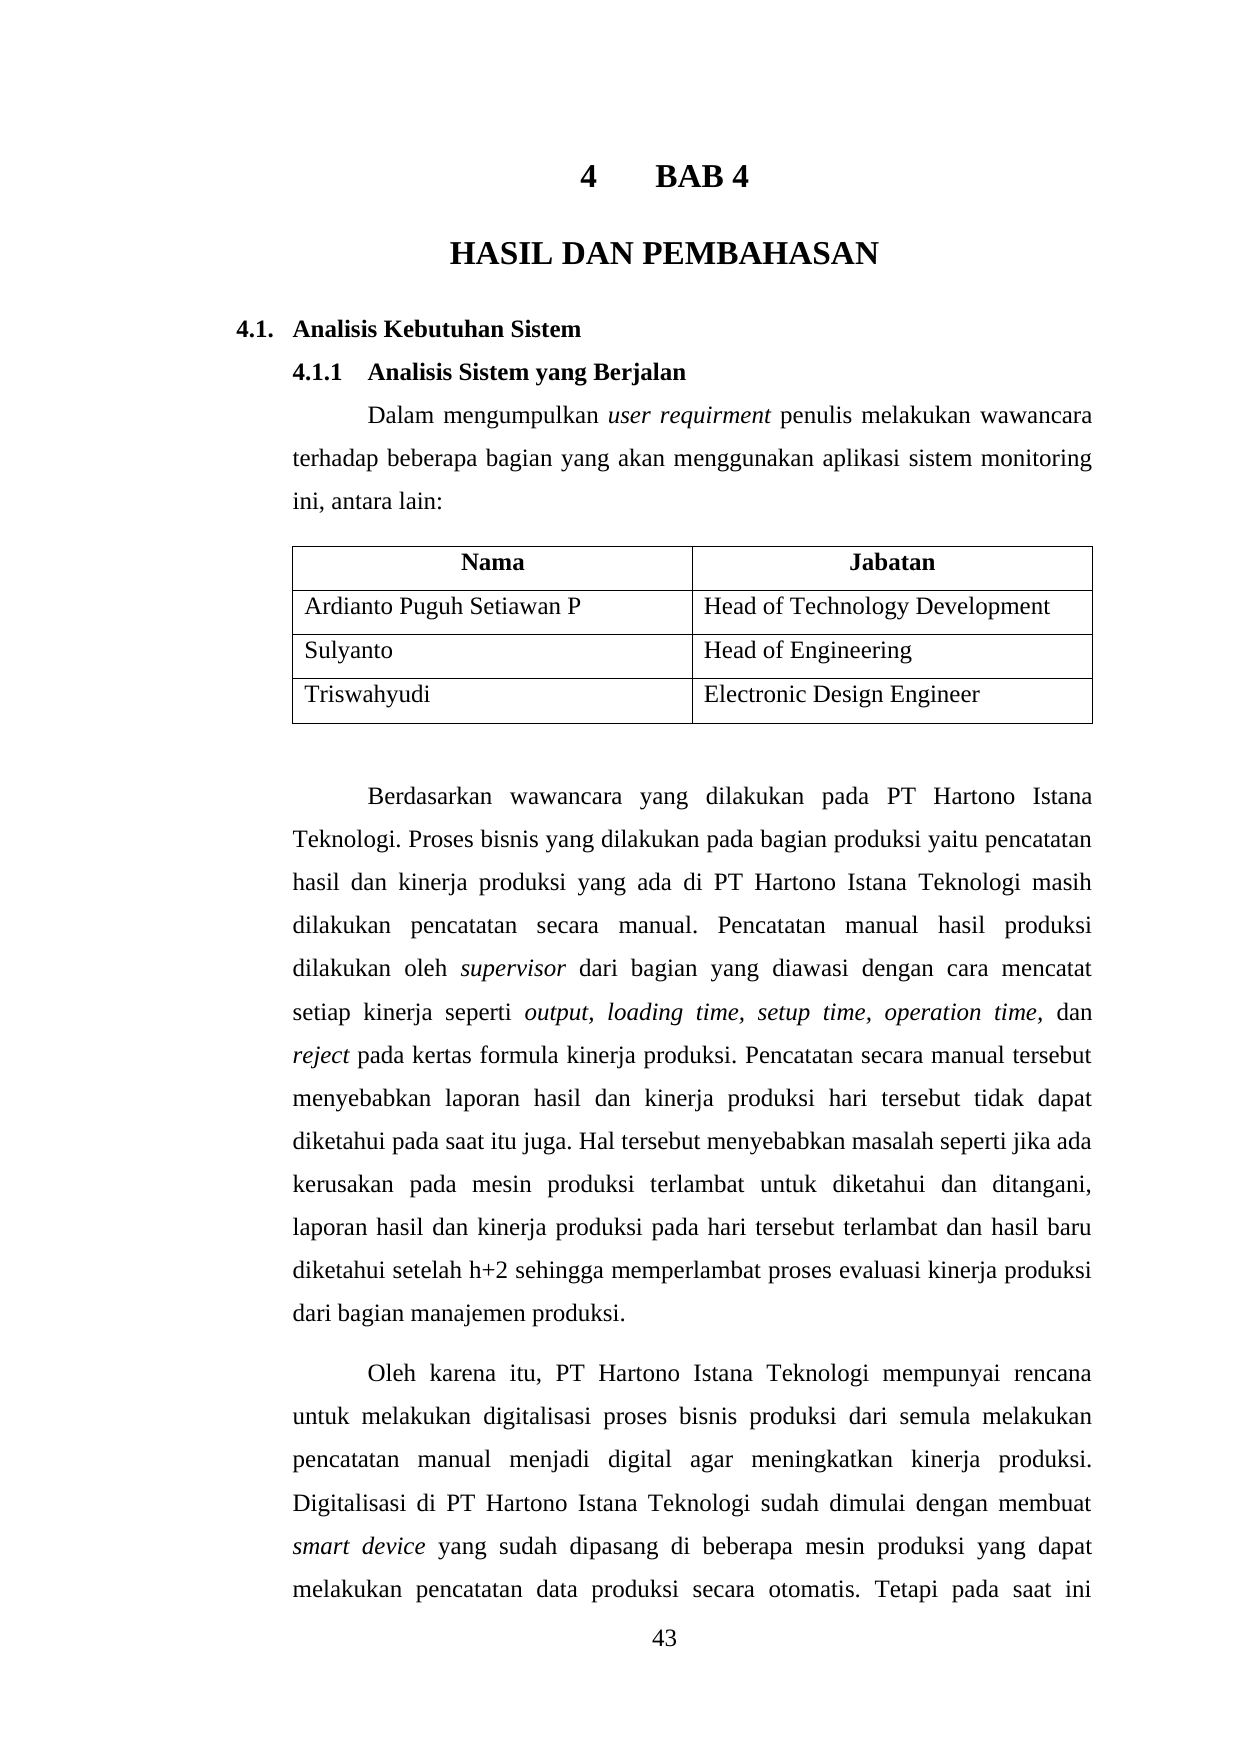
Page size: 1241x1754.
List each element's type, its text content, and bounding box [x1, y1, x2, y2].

text Berdasarkan wawancara yang dilakukan pada PT Hartono Istana Teknologi. Proses bisnis yang dilakukan pada bagian produksi yaitu pencatatan hasil dan kinerja produksi yang ada di PT Hartono Istana Teknologi masih dilakukan pencatatan secara manual. Pencatatan manual hasil produksi dilakukan oleh supervisor dari bagian yang diawasi dengan cara mencatat setiap kinerja seperti output, loading time, setup time, operation time, dan reject pada kertas formula kinerja produksi. Pencatatan secara manual tersebut menyebabkan laporan hasil dan kinerja produksi hari tersebut tidak dapat diketahui pada saat itu juga. Hal tersebut menyebabkan masalah seperti jika ada kerusakan pada mesin produksi terlambat untuk diketahui dan ditangani, laporan hasil dan kinerja produksi pada hari tersebut terlambat dan hasil baru diketahui setelah h+2 sehingga memperlambat proses evaluasi kinerja produksi dari bagian manajemen produksi. [292, 781, 1092, 1327]
table_header Jabatan [693, 547, 1092, 590]
table_header Nama [293, 547, 692, 590]
text Analisis Kebutuhan Sistem [236, 314, 1092, 343]
table_cell Ardianto Puguh Setiawan P [293, 591, 692, 634]
text Dalam mengumpulkan user requirment penulis melakukan wawancara terhadap beberapa bagian yang akan menggunakan aplikasi sistem monitoring ini, antara lain: [292, 400, 1092, 515]
subtitle Analisis Sistem yang Berjalan [292, 357, 1092, 386]
table_cell Triswahyudi [293, 679, 692, 722]
table_cell Head of Technology Development [693, 591, 1092, 634]
table_cell Sulyanto [293, 635, 692, 678]
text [292, 1358, 1092, 1603]
subtitle BAB 4 HASIL DAN PEMBAHASAN [236, 156, 1092, 271]
table_cell Electronic Design Engineer [693, 679, 1092, 722]
table_cell Head of Engineering [693, 635, 1092, 678]
